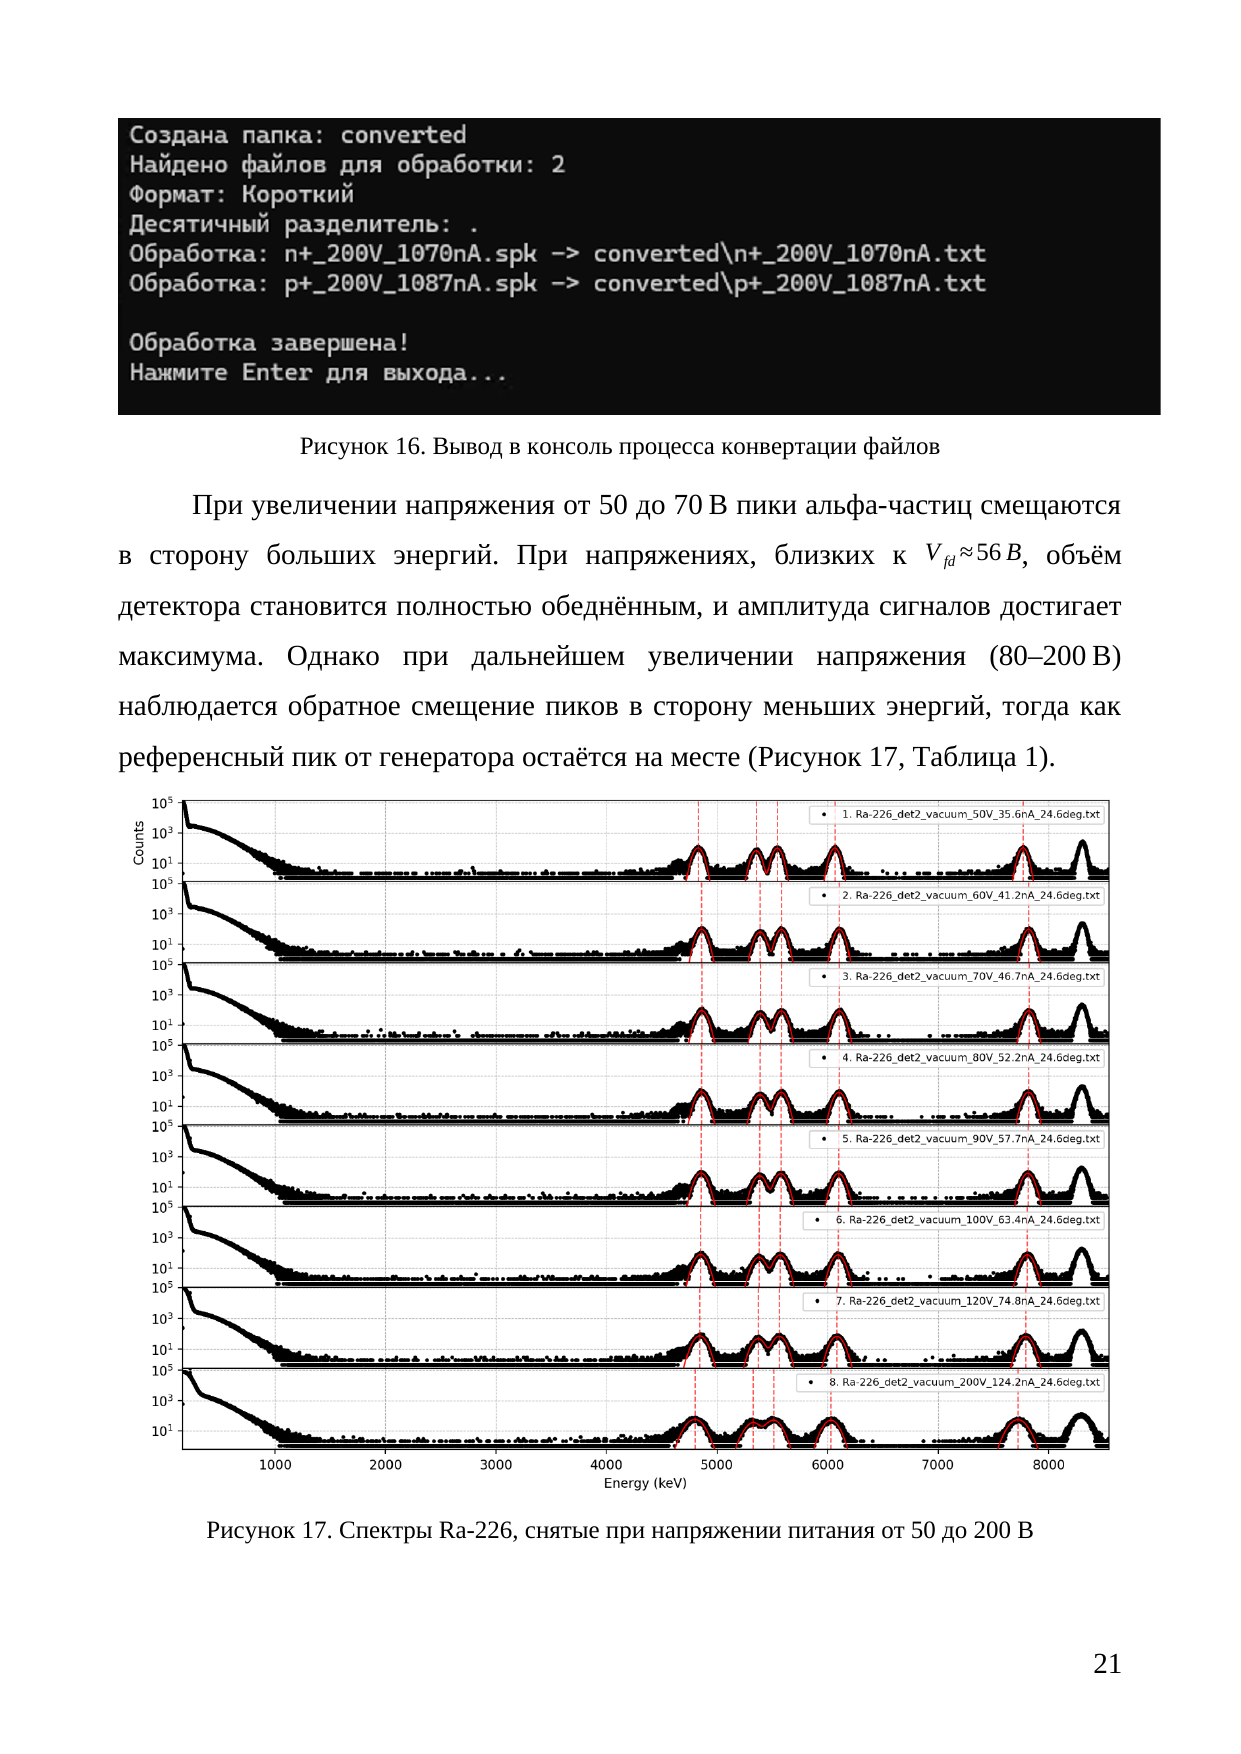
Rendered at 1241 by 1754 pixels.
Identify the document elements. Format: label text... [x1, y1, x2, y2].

picture [123, 788, 1118, 1499]
text При увеличении напряжения от 50 до 70 В пики альфа-частиц смещаются в сторону больших энергий. При напряжениях, близких к , объём детектора становится полностью обеднённым, и амплитуда сигналов достигает максимума. Однако при дальнейшем увеличении напряжения (80–200 В) наблюдается обратное смещение пиков в сторону меньших энергий, тогда как референсный пик от генератора остаётся на месте (Рисунок 17, Таблица 1). [118, 487, 1122, 772]
picture [118, 118, 1161, 415]
